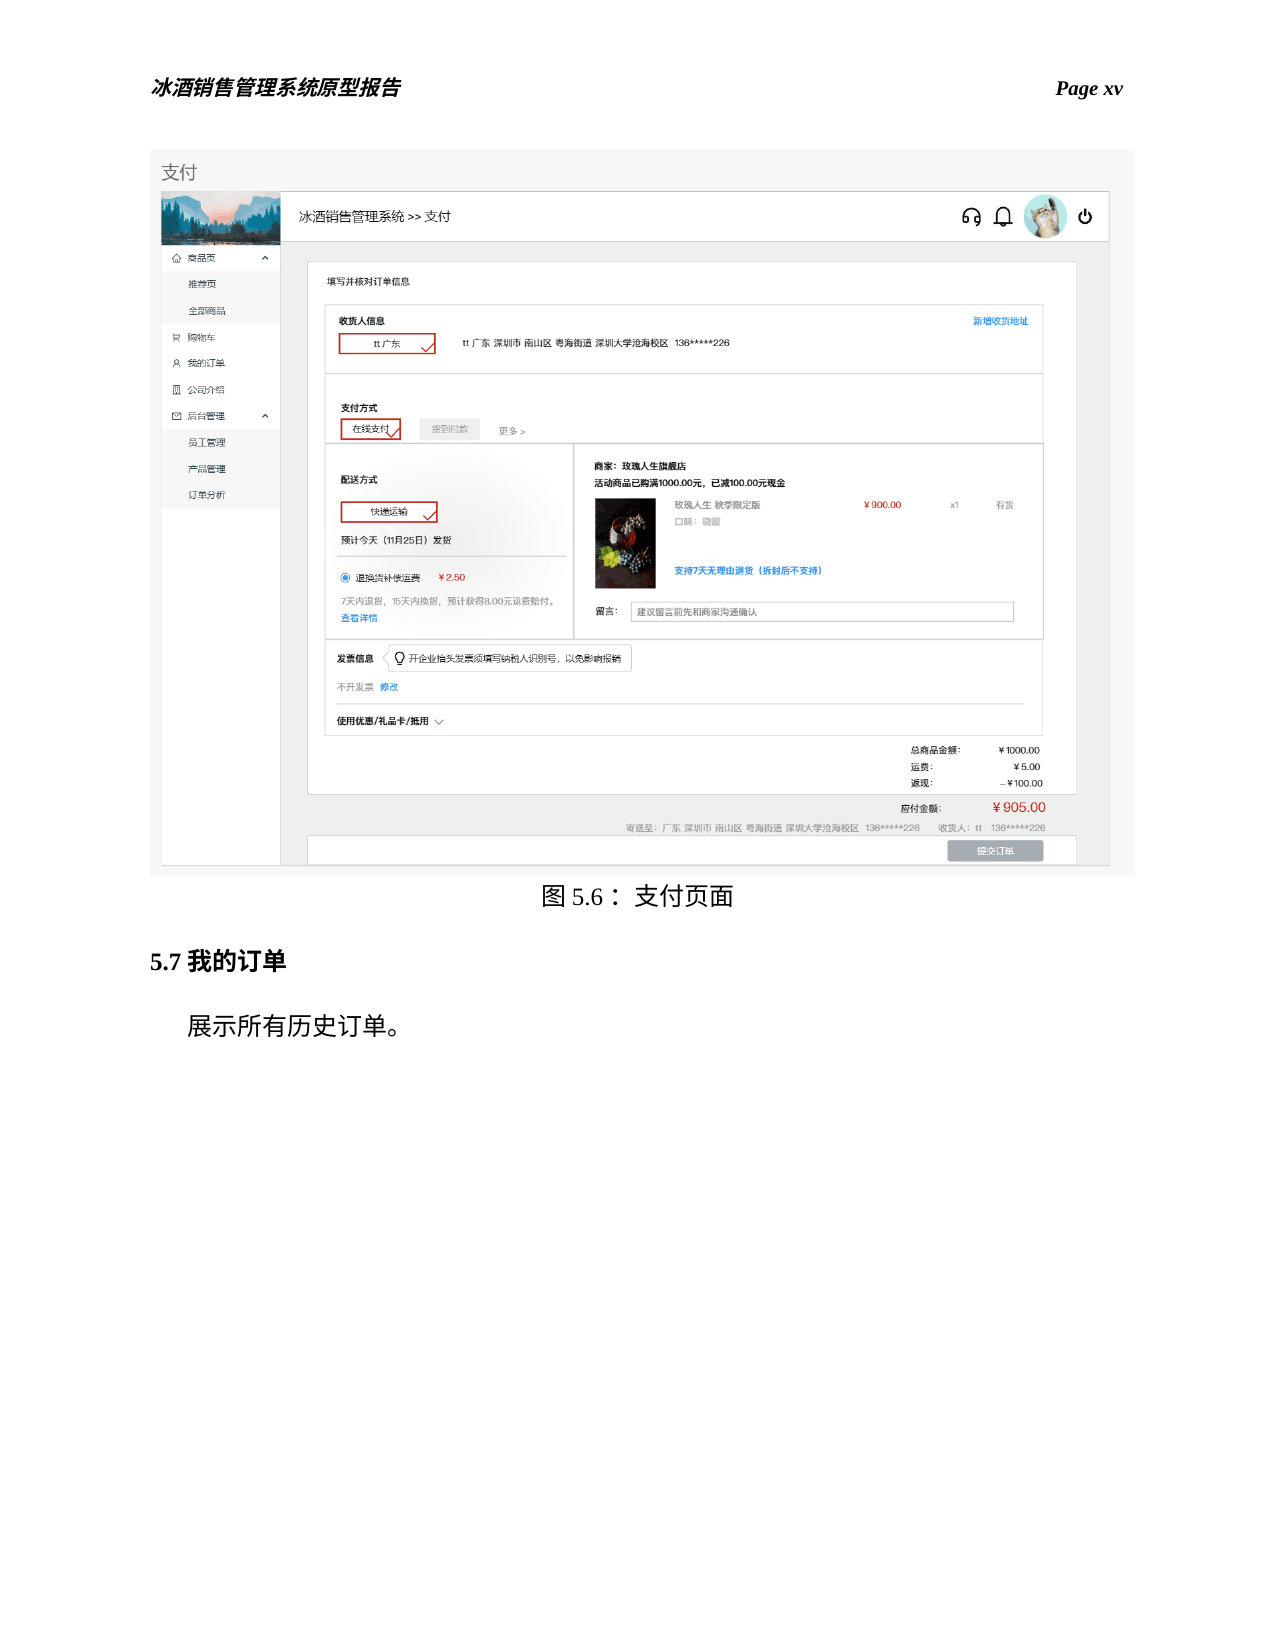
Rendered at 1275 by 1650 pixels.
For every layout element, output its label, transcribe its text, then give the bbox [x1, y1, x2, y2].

list 我的订单 [150, 941, 1125, 977]
text 图 5.6 ：支付页面 [150, 876, 1125, 912]
picture [150, 149, 1134, 876]
list 展示所有历史订单。 [187, 1006, 1125, 1042]
